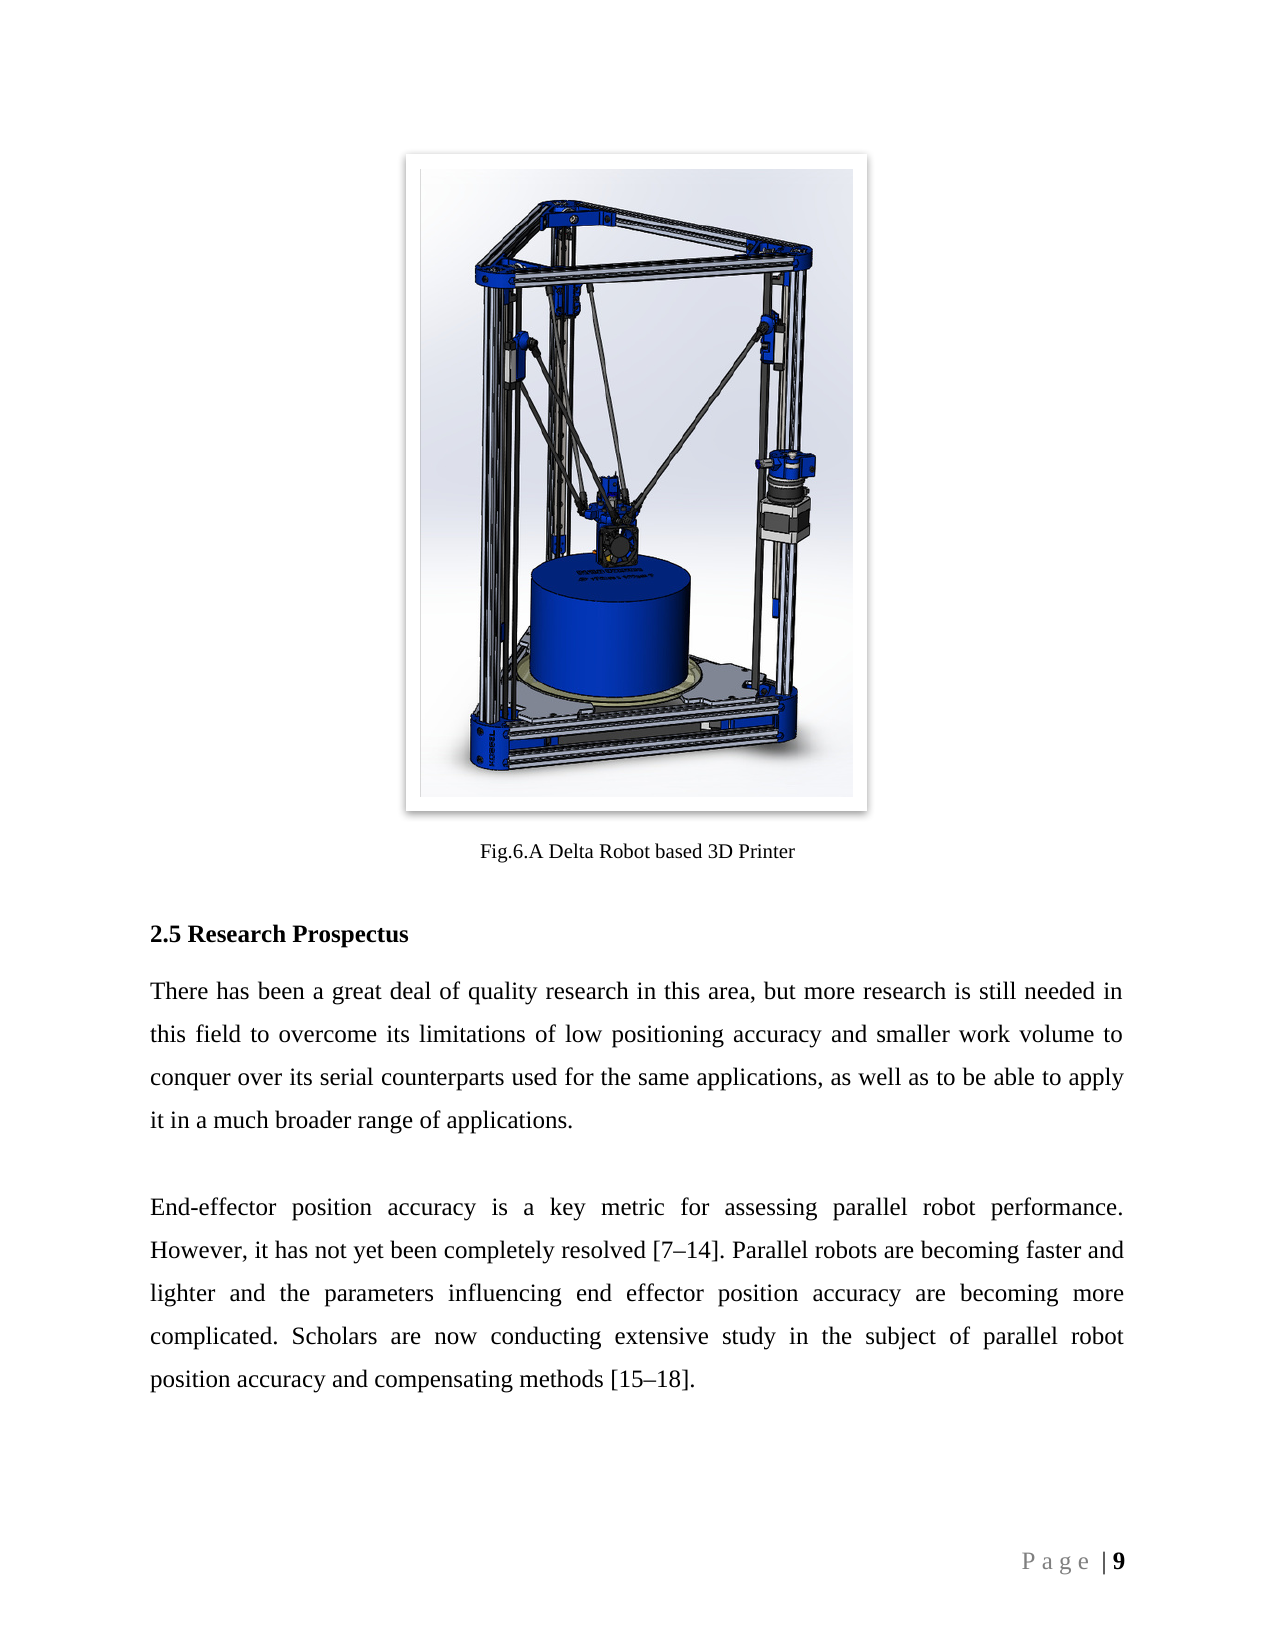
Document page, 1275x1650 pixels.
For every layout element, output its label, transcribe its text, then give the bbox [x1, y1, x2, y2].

text Fig.6.A Delta Robot based 3D Printer [150, 839, 1125, 863]
picture [420, 169, 853, 797]
text End-effector position accuracy is a key metric for assessing parallel robot performance. However, it has not yet been completely resolved [7–14]. Parallel robots are becoming faster and lighter and the parameters influencing end effector position accuracy are becoming more complicated. Scholars are now conducting extensive study in the subject of parallel robot position accuracy and compensating methods [15–18]. [150, 1192, 1125, 1393]
text There has been a great deal of quality research in this area, but more research is still needed in this field to overcome its limitations of low positioning accuracy and smaller work volume to conquer over its serial counterparts used for the same applications, as well as to be able to apply it in a much broader range of applications. [150, 976, 1125, 1134]
list Research Prospectus [150, 919, 1125, 947]
